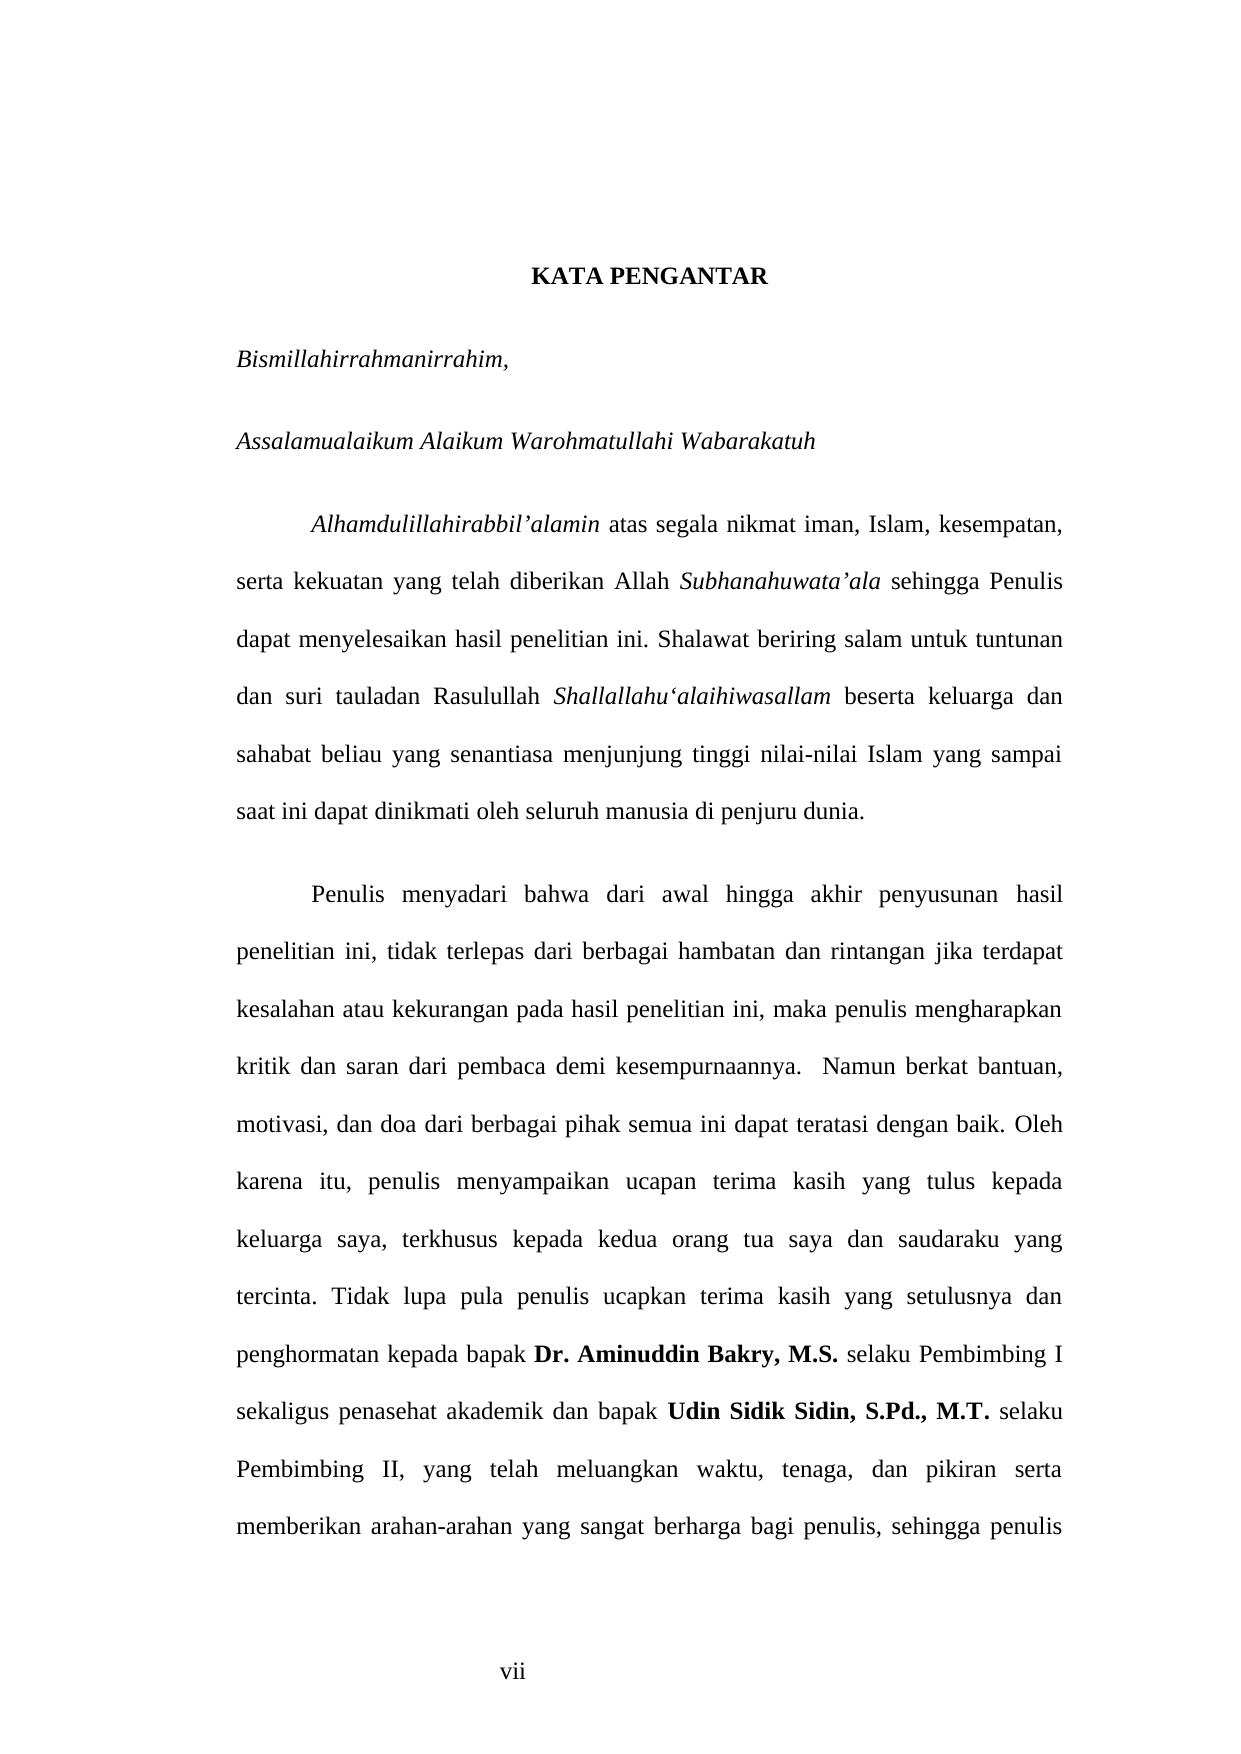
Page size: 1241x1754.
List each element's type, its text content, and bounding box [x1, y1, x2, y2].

text Assalamualaikum Alaikum Warohmatullahi Wabarakatuh [236, 426, 1063, 455]
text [236, 879, 1063, 1540]
text Bismillahirrahmanirrahim, [236, 344, 1063, 372]
text Alhamdulillahirabbil’alamin atas segala nikmat iman, Islam, kesempatan, serta kekuatan yang telah diberikan Allah Subhanahuwata’ala sehingga Penulis dapat menyelesaikan hasil penelitian ini. Shalawat beriring salam untuk tuntunan dan suri tauladan Rasulullah Shallallahu‘alaihiwasallam beserta keluarga dan sahabat beliau yang senantiasa menjunjung tinggi nilai-nilai Islam yang sampai saat ini dapat dinikmati oleh seluruh manusia di penjuru dunia. [236, 509, 1063, 825]
subtitle KATA PENGANTAR [236, 261, 1063, 290]
